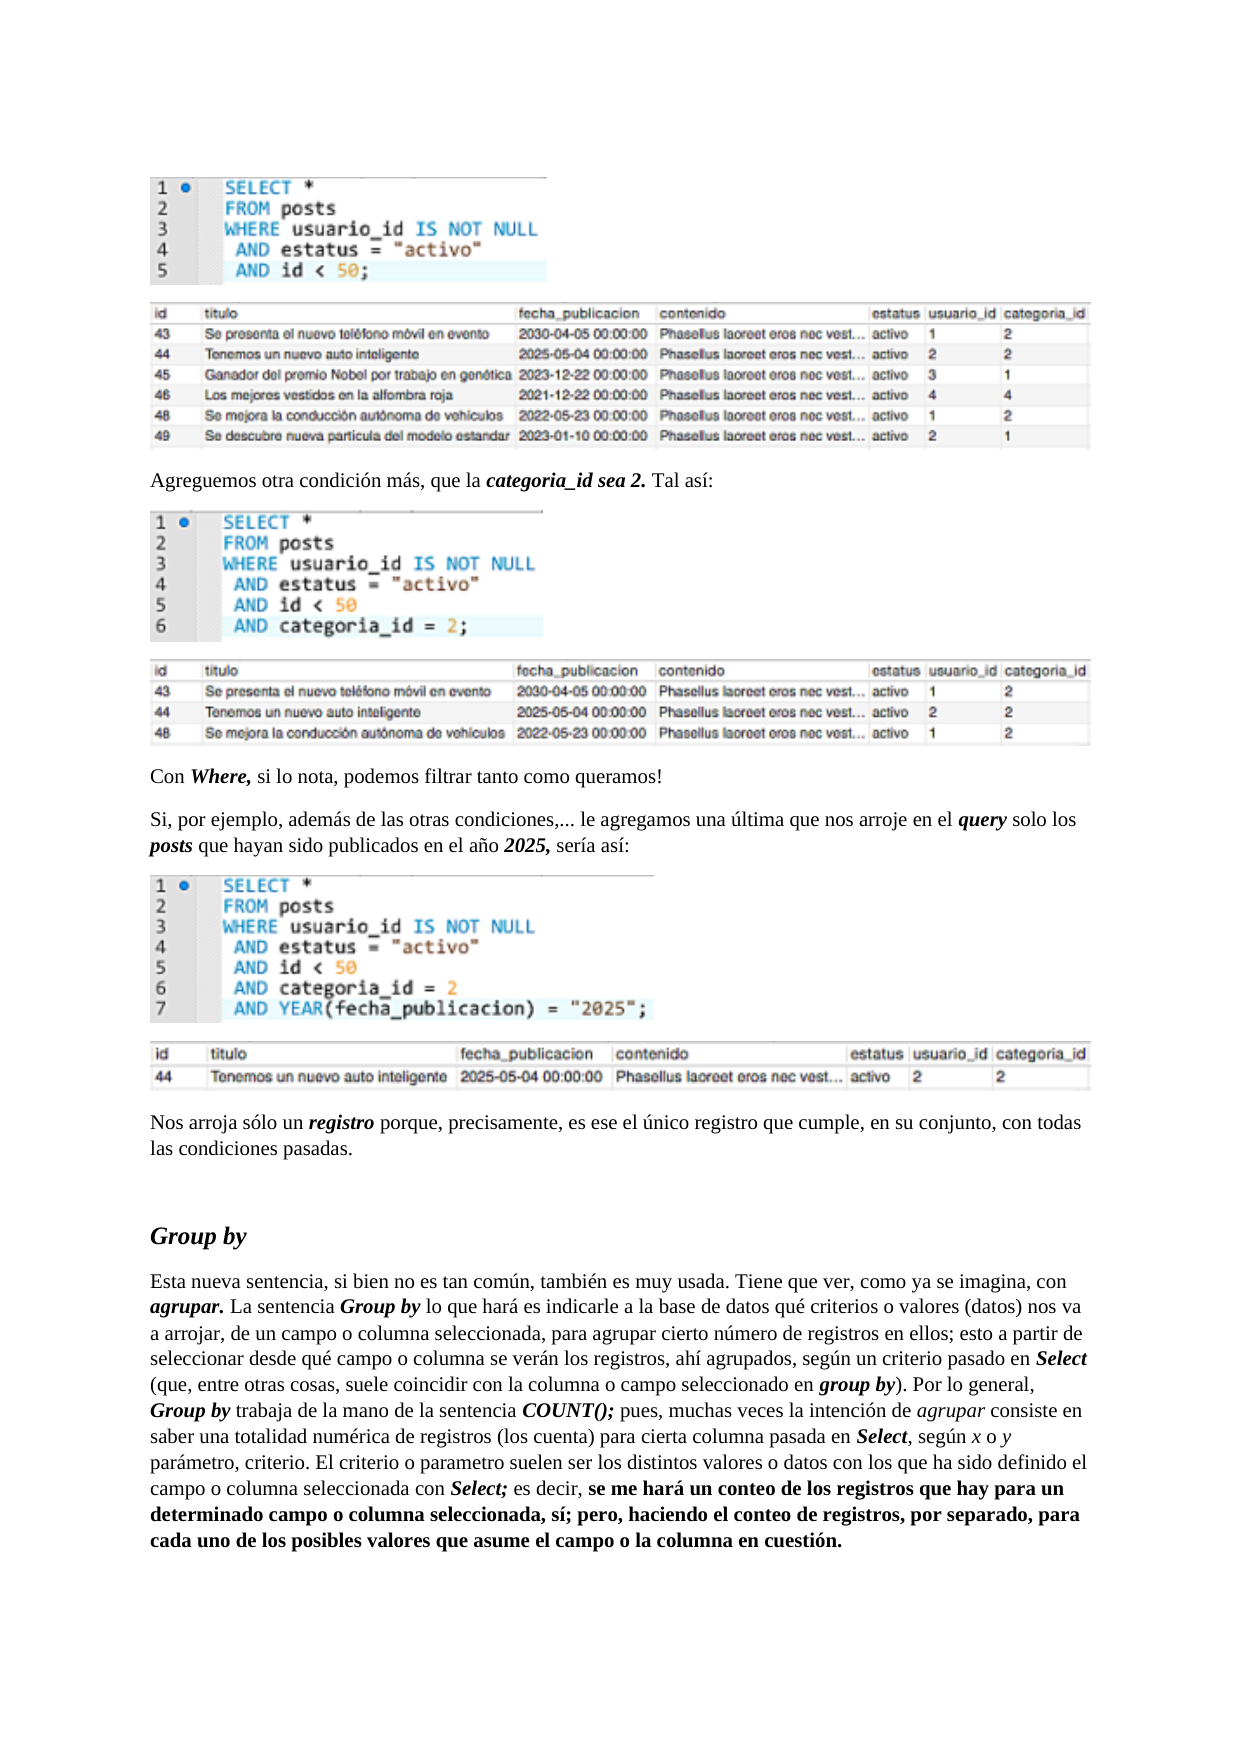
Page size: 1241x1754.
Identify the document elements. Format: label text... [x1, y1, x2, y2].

list Con Where, si lo nota, podemos filtrar tanto como queramos! [150, 764, 1090, 788]
list Group by [150, 1221, 1090, 1249]
picture [150, 1041, 1091, 1091]
list Nos arroja sólo un registro porque, precisamente, es ese el único registro que cumple, en su conjunto, con todas las condiciones pasadas. [150, 1110, 1090, 1160]
list Si, por ejemplo, además de las otras condiciones,... le agregamos una última que nos arroje en el query solo los posts que hayan sido publicados en el año 2025, sería así: [150, 807, 1090, 857]
picture [150, 177, 547, 285]
picture [150, 659, 1091, 746]
picture [150, 875, 654, 1023]
picture [150, 510, 543, 642]
picture [150, 302, 1091, 450]
list Esta nueva sentencia, si bien no es tan común, también es muy usada. Tiene que ver, como ya se imagina, con agrupar. La sentencia Group by lo que hará es indicarle a la base de datos qué criterios o valores (datos) nos va a arrojar, de un campo o columna seleccionada, para agrupar cierto número de registros en ellos; esto a partir de seleccionar desde qué campo o columna se verán los registros, ahí agrupados, según un criterio pasado en Select (que, entre otras cosas, suele coincidir con la columna o campo seleccionado en group by). Por lo general, Group by trabaja de la mano de la sentencia COUNT(); pues, muchas veces la intención de agrupar consiste en saber una totalidad numérica de registros (los cuenta) para cierta columna pasada en Select, según x o y parámetro, criterio. El criterio o parametro suelen ser los distintos valores o datos con los que ha sido definido el campo o columna seleccionada con Select; es decir, se me hará un conteo de los registros que hay para un determinado campo o columna seleccionada, sí; pero, haciendo el conteo de registros, por separado, para cada uno de los posibles valores que asume el campo o la columna en cuestión. [150, 1268, 1090, 1552]
list Agreguemos otra condición más, que la categoria_id sea 2. Tal así: [150, 468, 1090, 492]
